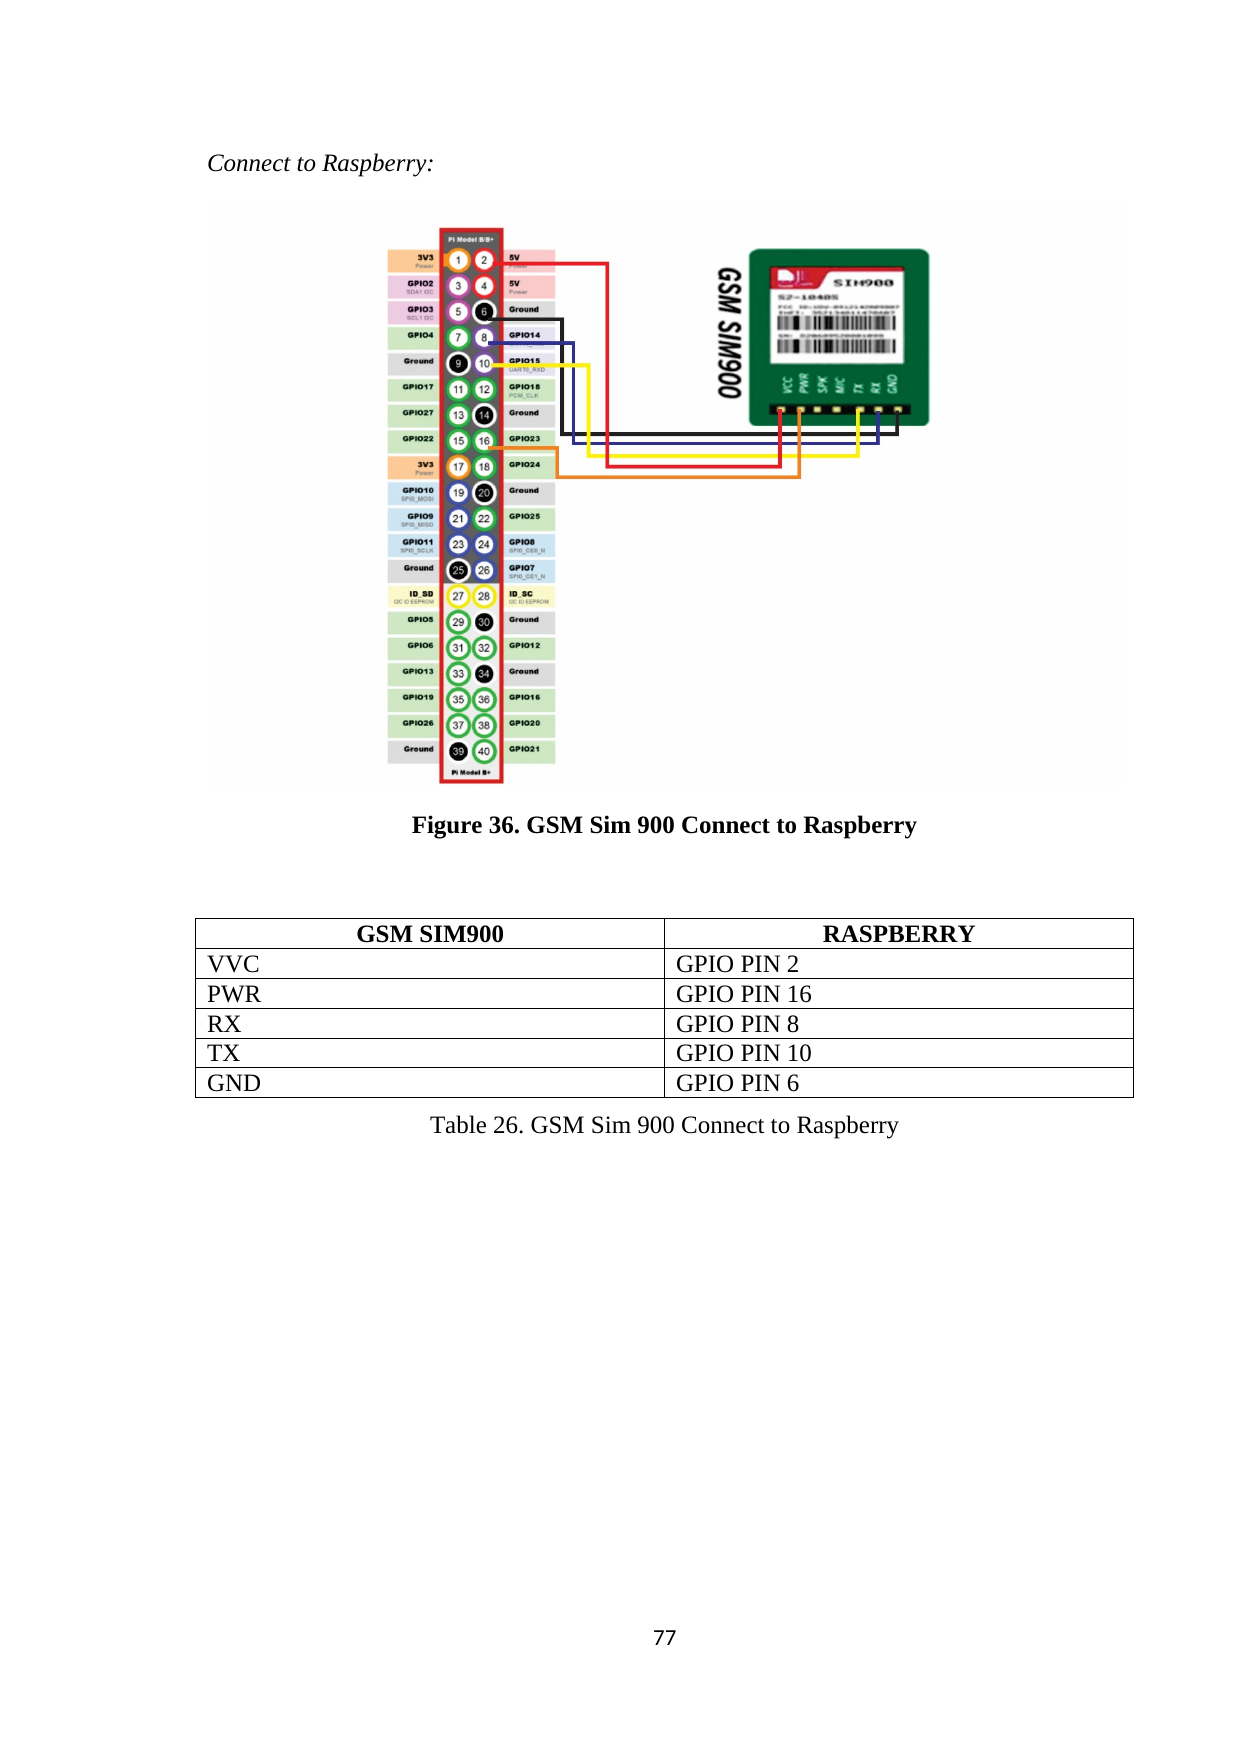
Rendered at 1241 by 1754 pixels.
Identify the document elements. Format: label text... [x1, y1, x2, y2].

table_cell GND [196, 1068, 664, 1097]
table_header RASPBERRY [665, 919, 1133, 948]
table_cell PWR [196, 979, 664, 1008]
table_cell GPIO PIN 10 [665, 1039, 1133, 1067]
text Connect to Raspberry: [207, 148, 1122, 176]
table_cell GPIO PIN 8 [665, 1009, 1133, 1037]
text Figure 36. GSM Sim 900 Connect to Raspberry [207, 811, 1122, 839]
table_cell GPIO PIN 16 [665, 979, 1133, 1008]
table_header GSM SIM900 [196, 919, 664, 948]
table_cell GPIO PIN 6 [665, 1068, 1133, 1097]
text Table 26. GSM Sim 900 Connect to Raspberry [207, 1111, 1122, 1139]
table_cell RX [196, 1009, 664, 1037]
picture [206, 201, 1123, 786]
table_cell GPIO PIN 2 [665, 949, 1133, 978]
table_cell TX [196, 1039, 664, 1067]
table_cell VVC [196, 949, 664, 978]
